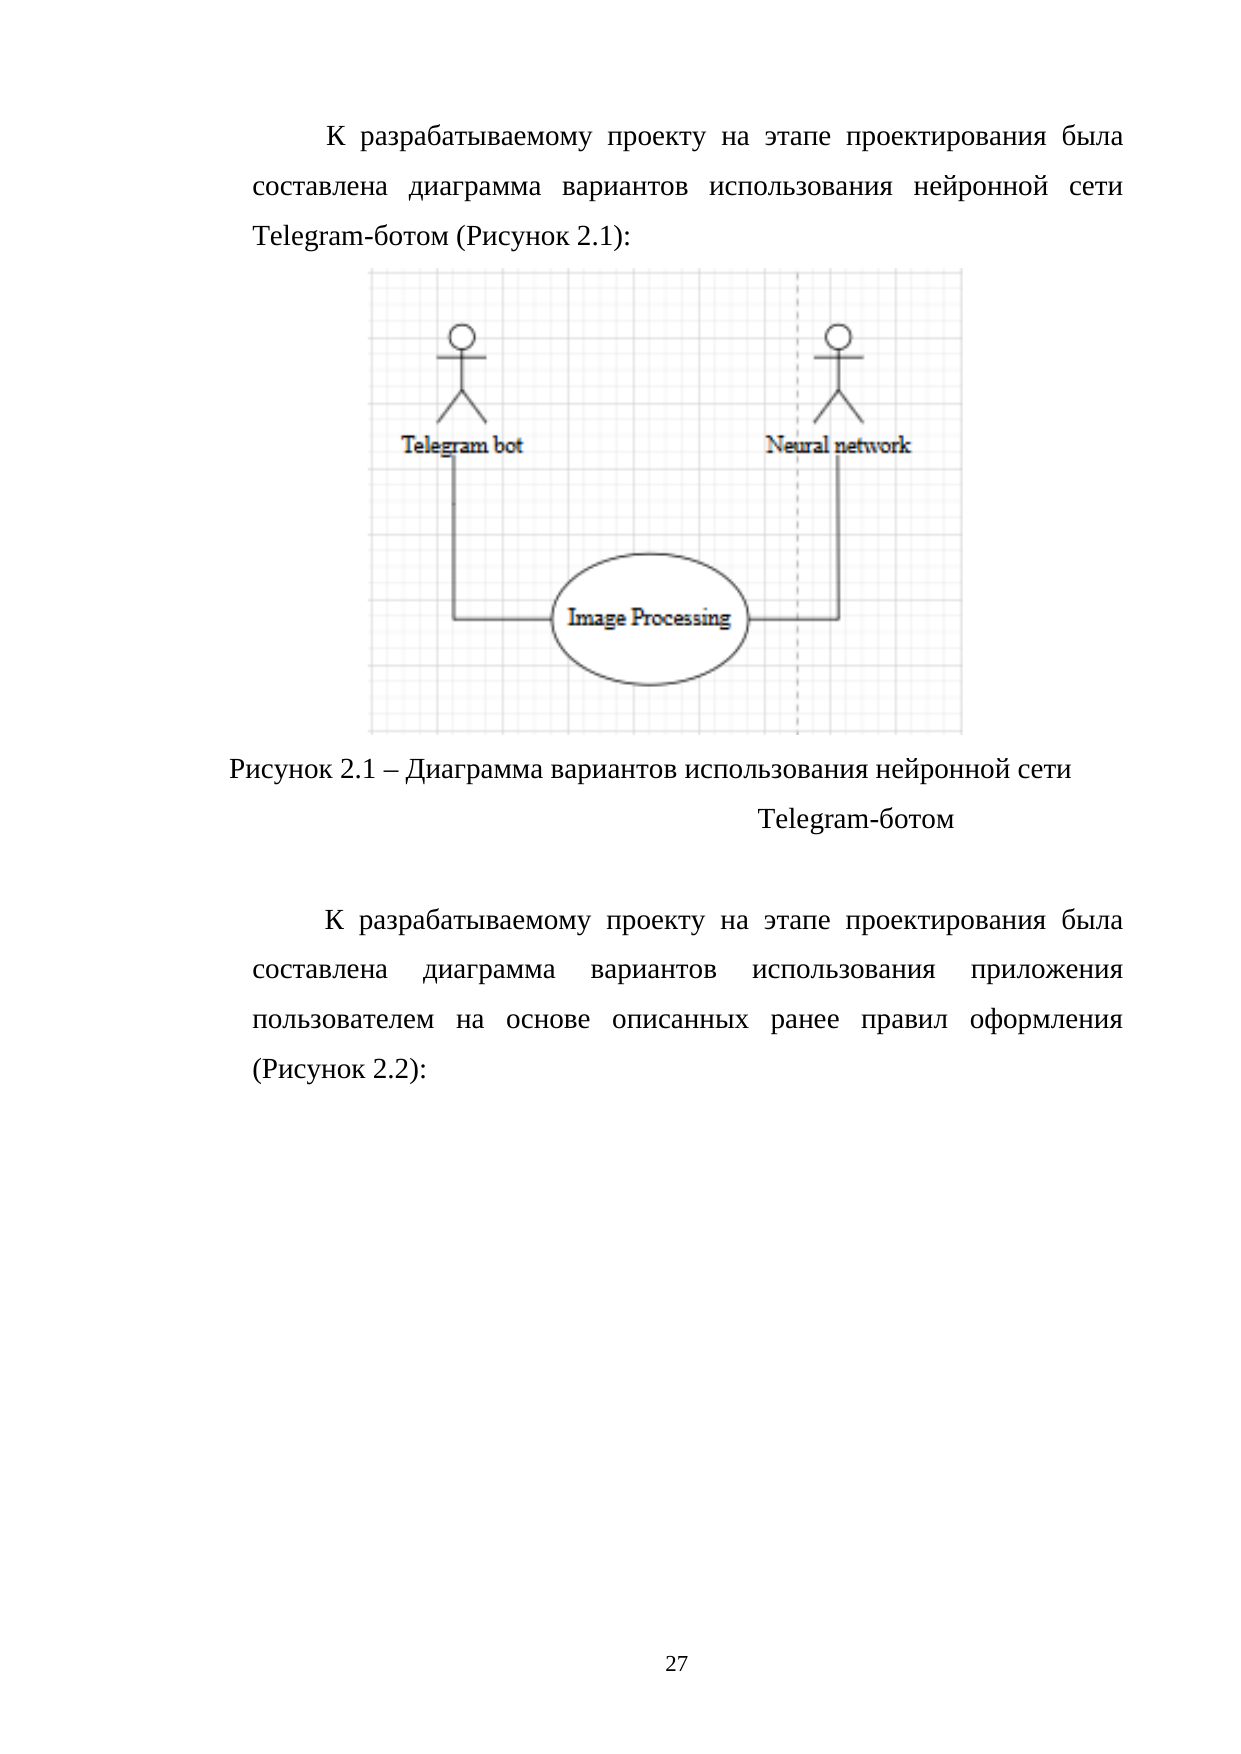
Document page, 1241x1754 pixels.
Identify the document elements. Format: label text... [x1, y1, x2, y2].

text Рисунок 2.1 – Диаграмма вариантов использования нейронной сети Telegram-ботом [177, 751, 1124, 835]
text К разрабатываемому проекту на этапе проектирования была составлена диаграмма вариантов использования нейронной сети Telegram-ботом (Рисунок 2.1): [252, 118, 1124, 251]
text К разрабатываемому проекту на этапе проектирования была составлена диаграмма вариантов использования приложения пользователем на основе описанных ранее правил оформления (Рисунок 2.2): [252, 902, 1124, 1085]
picture [367, 268, 963, 735]
